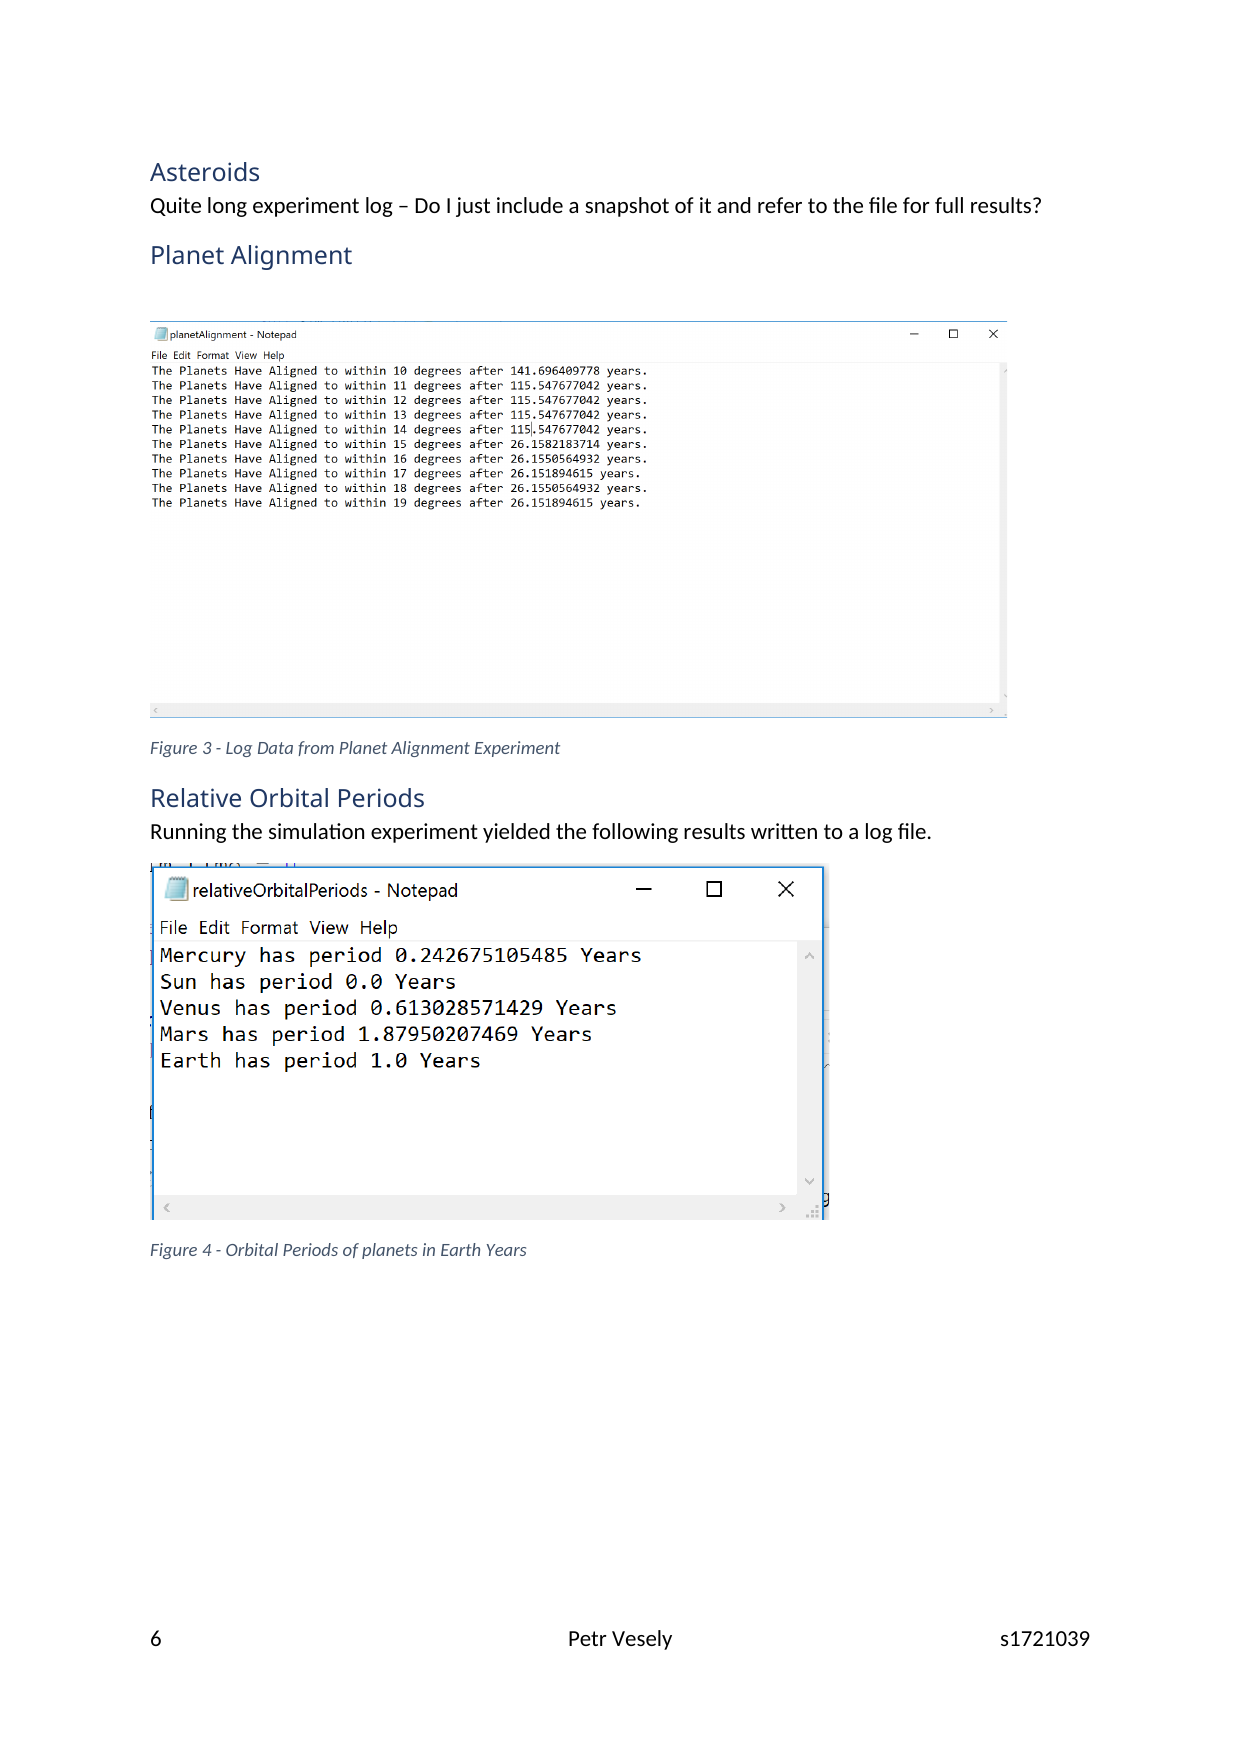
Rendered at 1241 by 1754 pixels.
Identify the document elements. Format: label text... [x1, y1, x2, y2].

text Figure 4 - Orbital Periods of planets in Earth Years [150, 1238, 1090, 1261]
picture [150, 321, 1008, 718]
subtitle Asteroids [150, 154, 1090, 188]
picture [150, 863, 830, 1220]
subtitle Relative Orbital Periods [150, 780, 1090, 814]
text Figure 3 - Log Data from Planet Alignment Experiment [150, 737, 1090, 759]
text Quite long experiment log – Do I just include a snapshot of it and refer to the file for full results? [150, 191, 1090, 219]
subtitle Planet Alignment [150, 238, 1090, 272]
text Running the simulation experiment yielded the following results written to a log file. [150, 817, 1090, 845]
